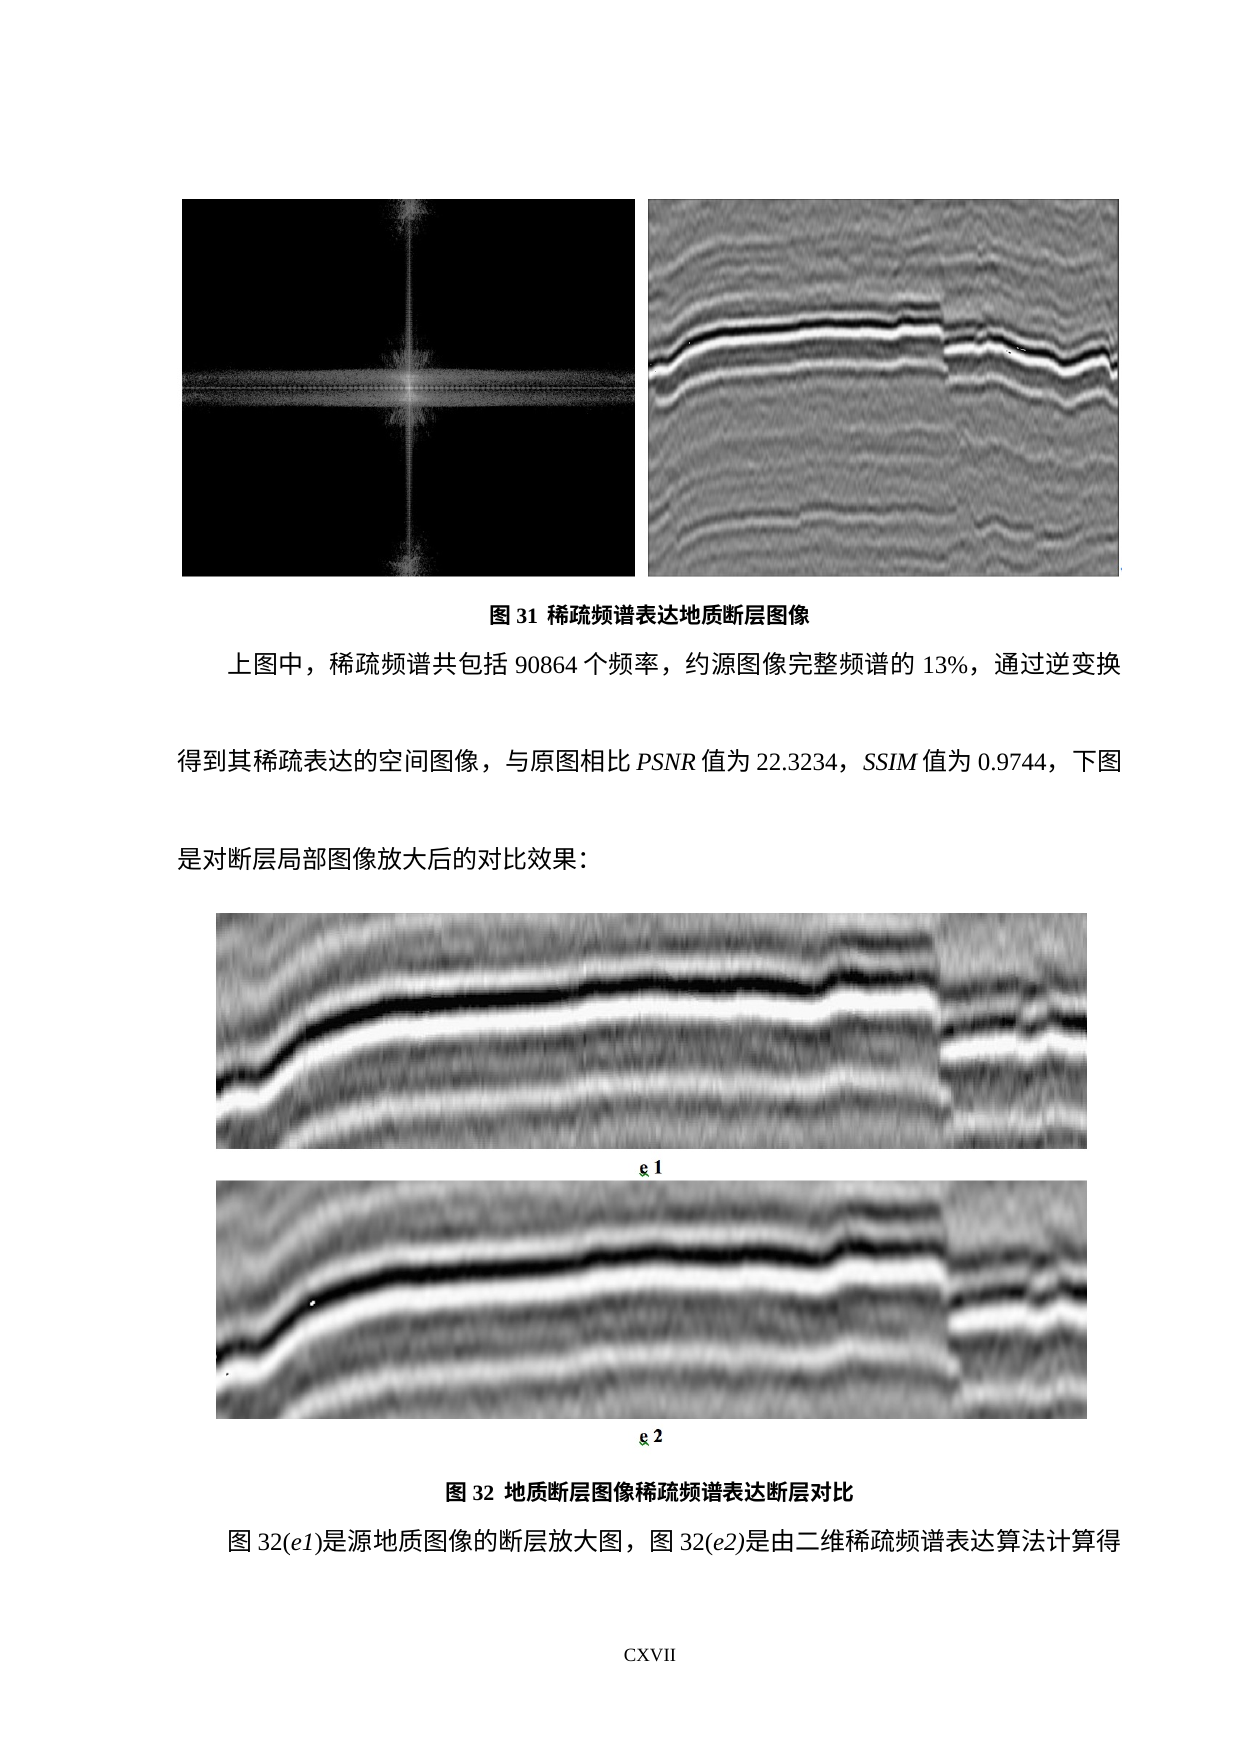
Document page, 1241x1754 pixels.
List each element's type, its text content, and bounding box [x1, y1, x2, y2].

text 图 31 稀疏频谱表达地质断层图像 [177, 597, 1122, 630]
text 图 32 地质断层图像稀疏频谱表达断层对比 [177, 1475, 1122, 1507]
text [177, 1507, 1122, 1572]
picture [177, 192, 1122, 581]
text 上图中，稀疏频谱共包括90864个频率，约源图像完整频谱的13%，通过逆变换得到其稀疏表达的空间图像，与原图相比PSNR值为22.3234，SSIM值为0.9744，下图是对断层局部图像放大后的对比效果： [177, 630, 1122, 890]
picture [208, 907, 1091, 1455]
